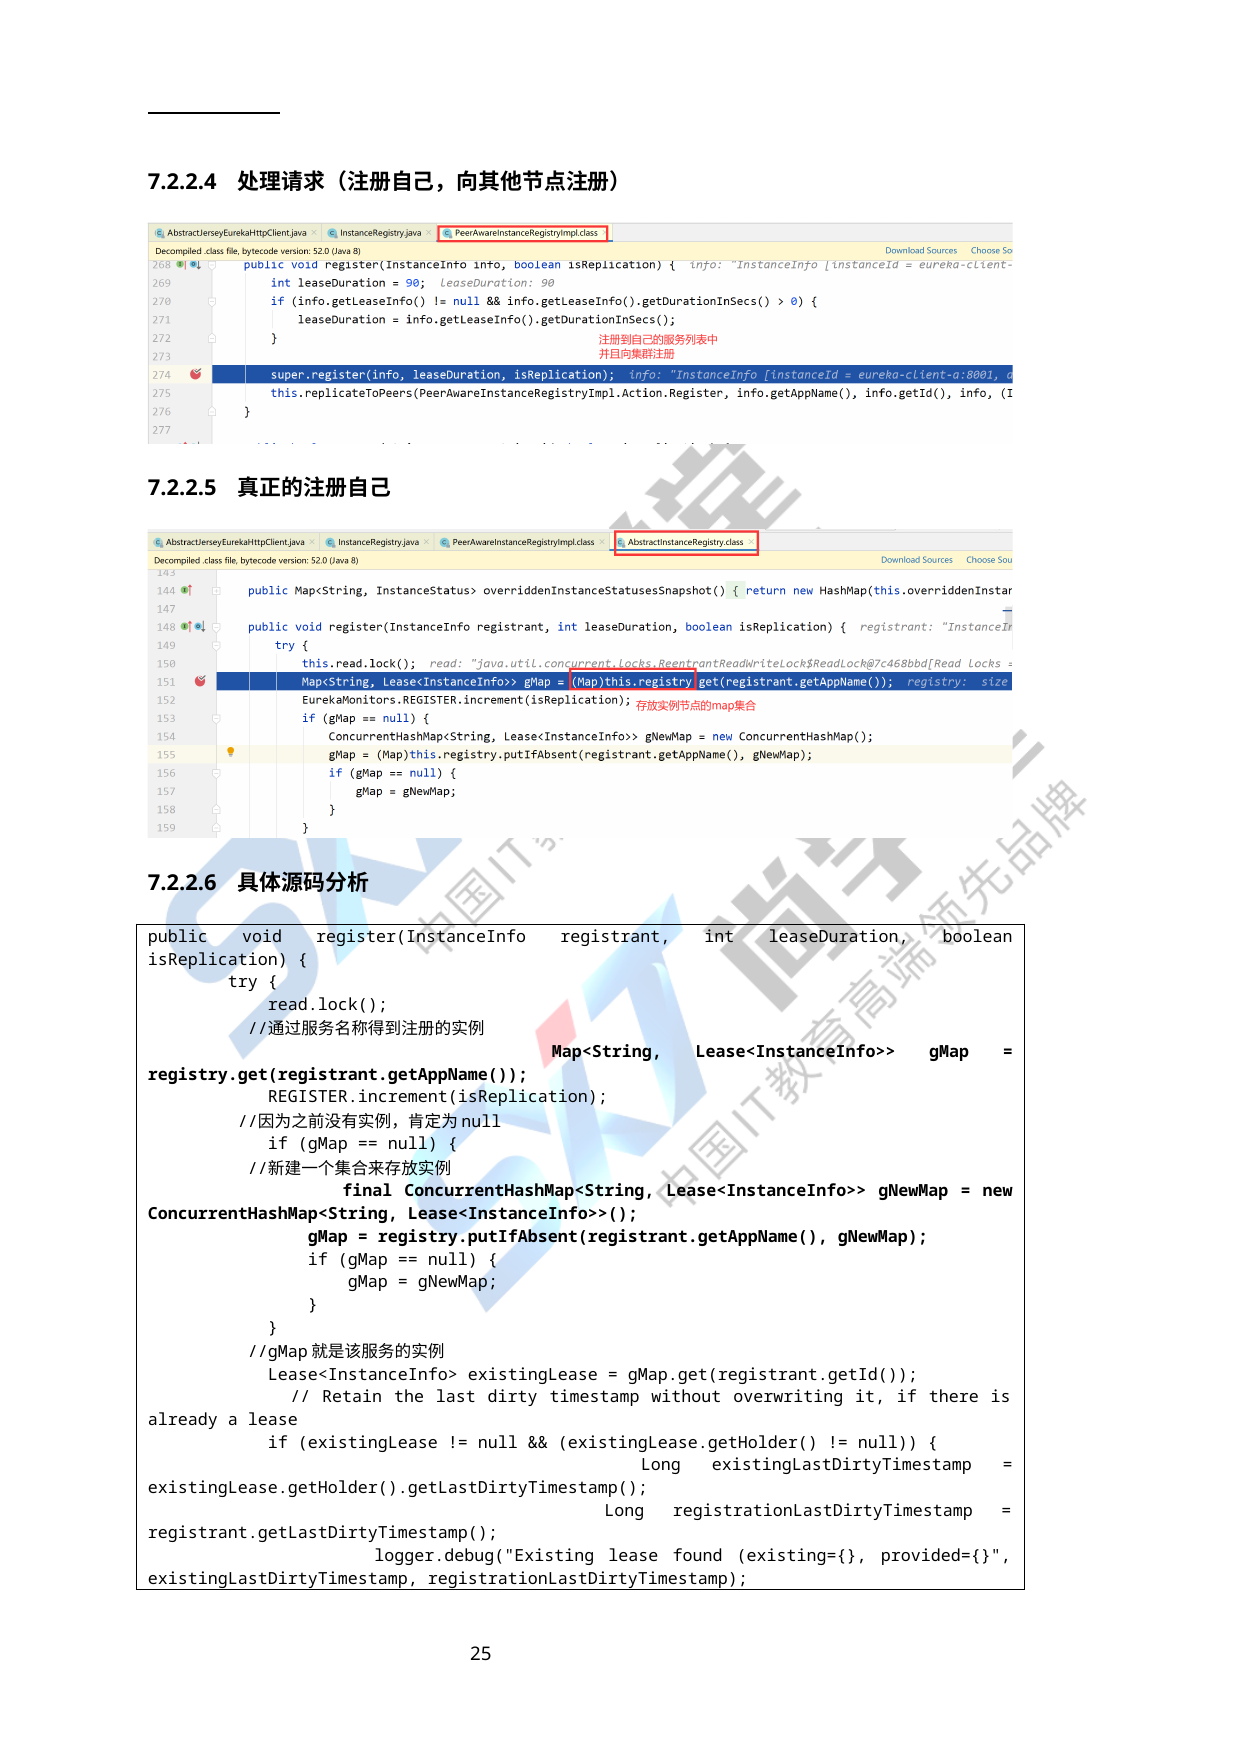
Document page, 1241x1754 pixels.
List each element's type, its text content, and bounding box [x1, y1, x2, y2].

subtitle 处理请求（注册自己，向其他节点注册） [148, 164, 1093, 196]
subtitle 真正的注册自己 [148, 470, 1093, 502]
picture [147, 529, 1013, 838]
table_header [137, 925, 1024, 1589]
picture [147, 222, 1013, 444]
subtitle 具体源码分析 [148, 864, 1093, 896]
